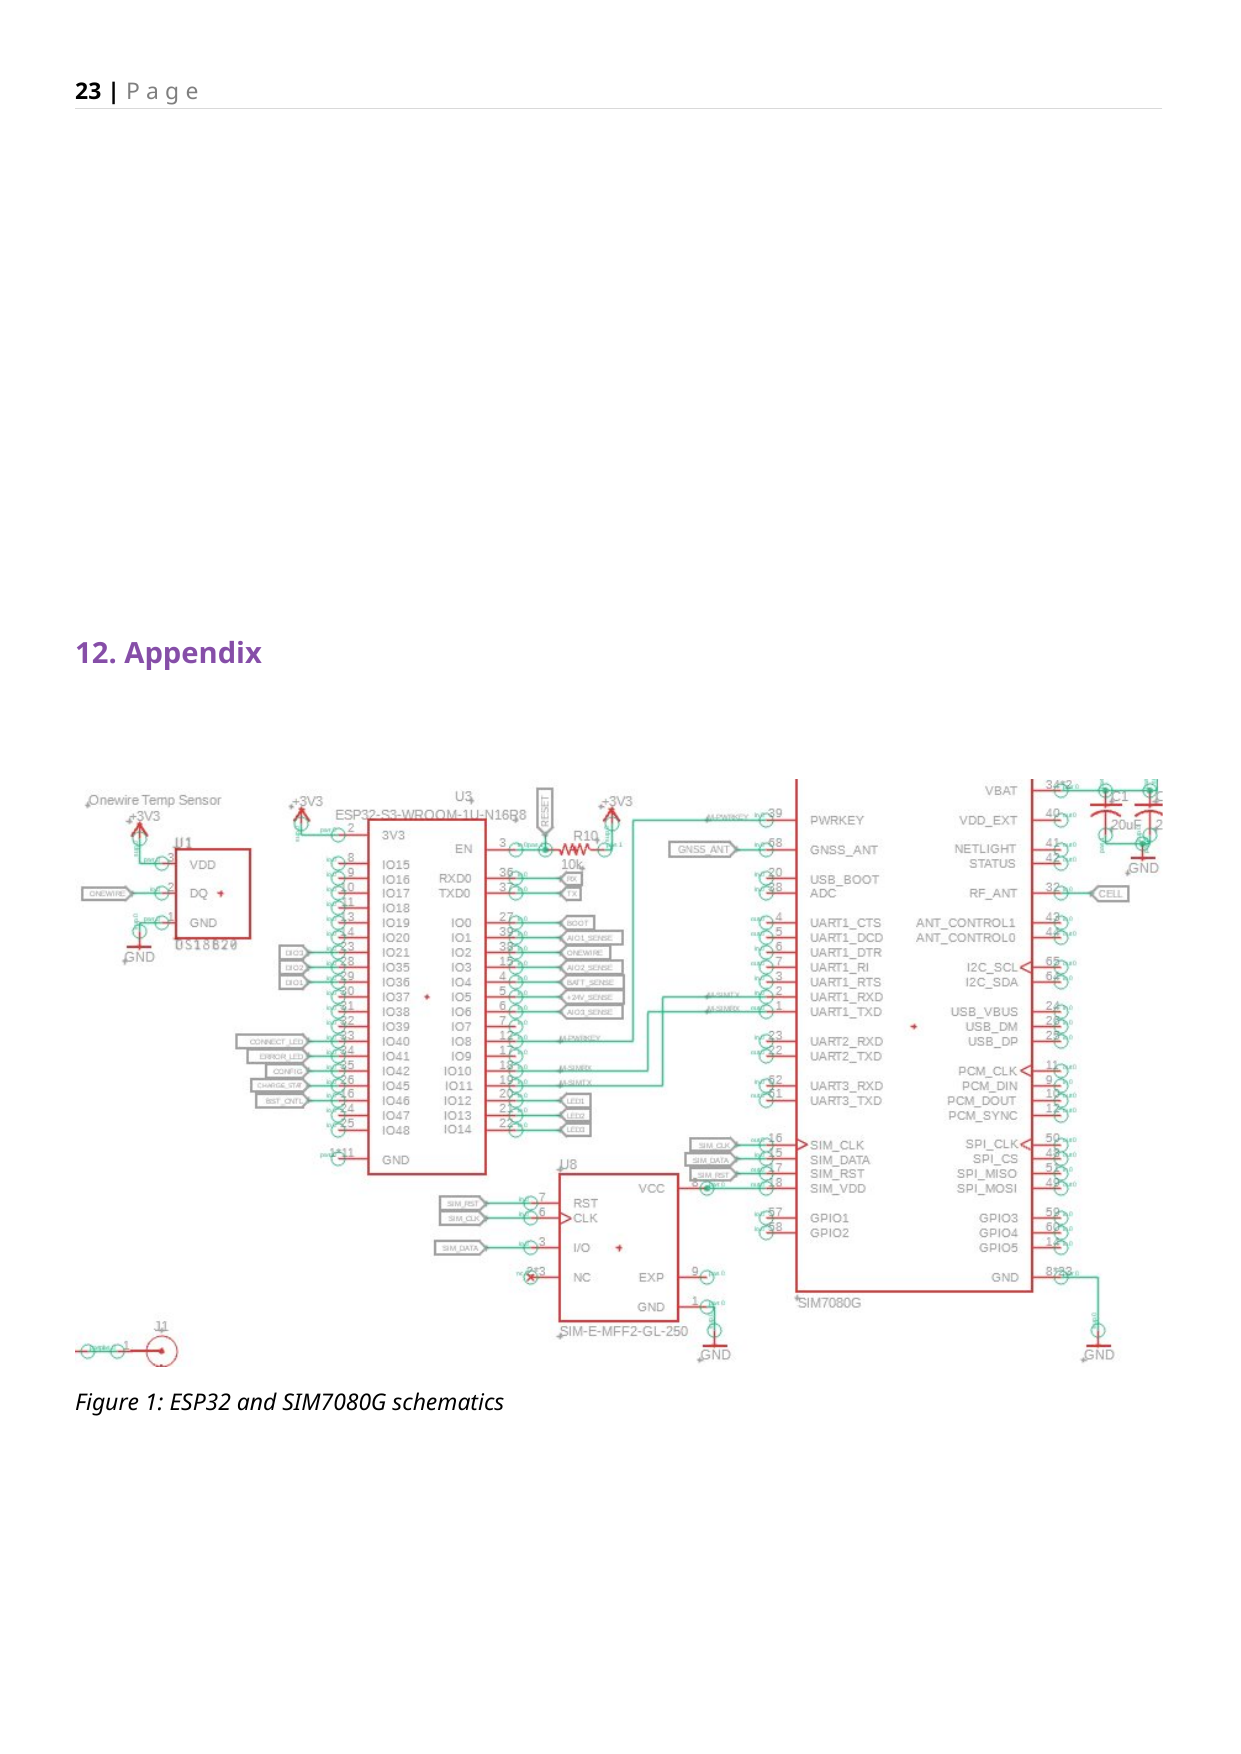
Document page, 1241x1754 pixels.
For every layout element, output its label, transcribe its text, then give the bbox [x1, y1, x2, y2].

text Figure 1: ESP32 and SIM7080G schematics [75, 1386, 1162, 1417]
picture [75, 779, 1163, 1367]
subtitle 12. Appendix [75, 633, 1162, 672]
